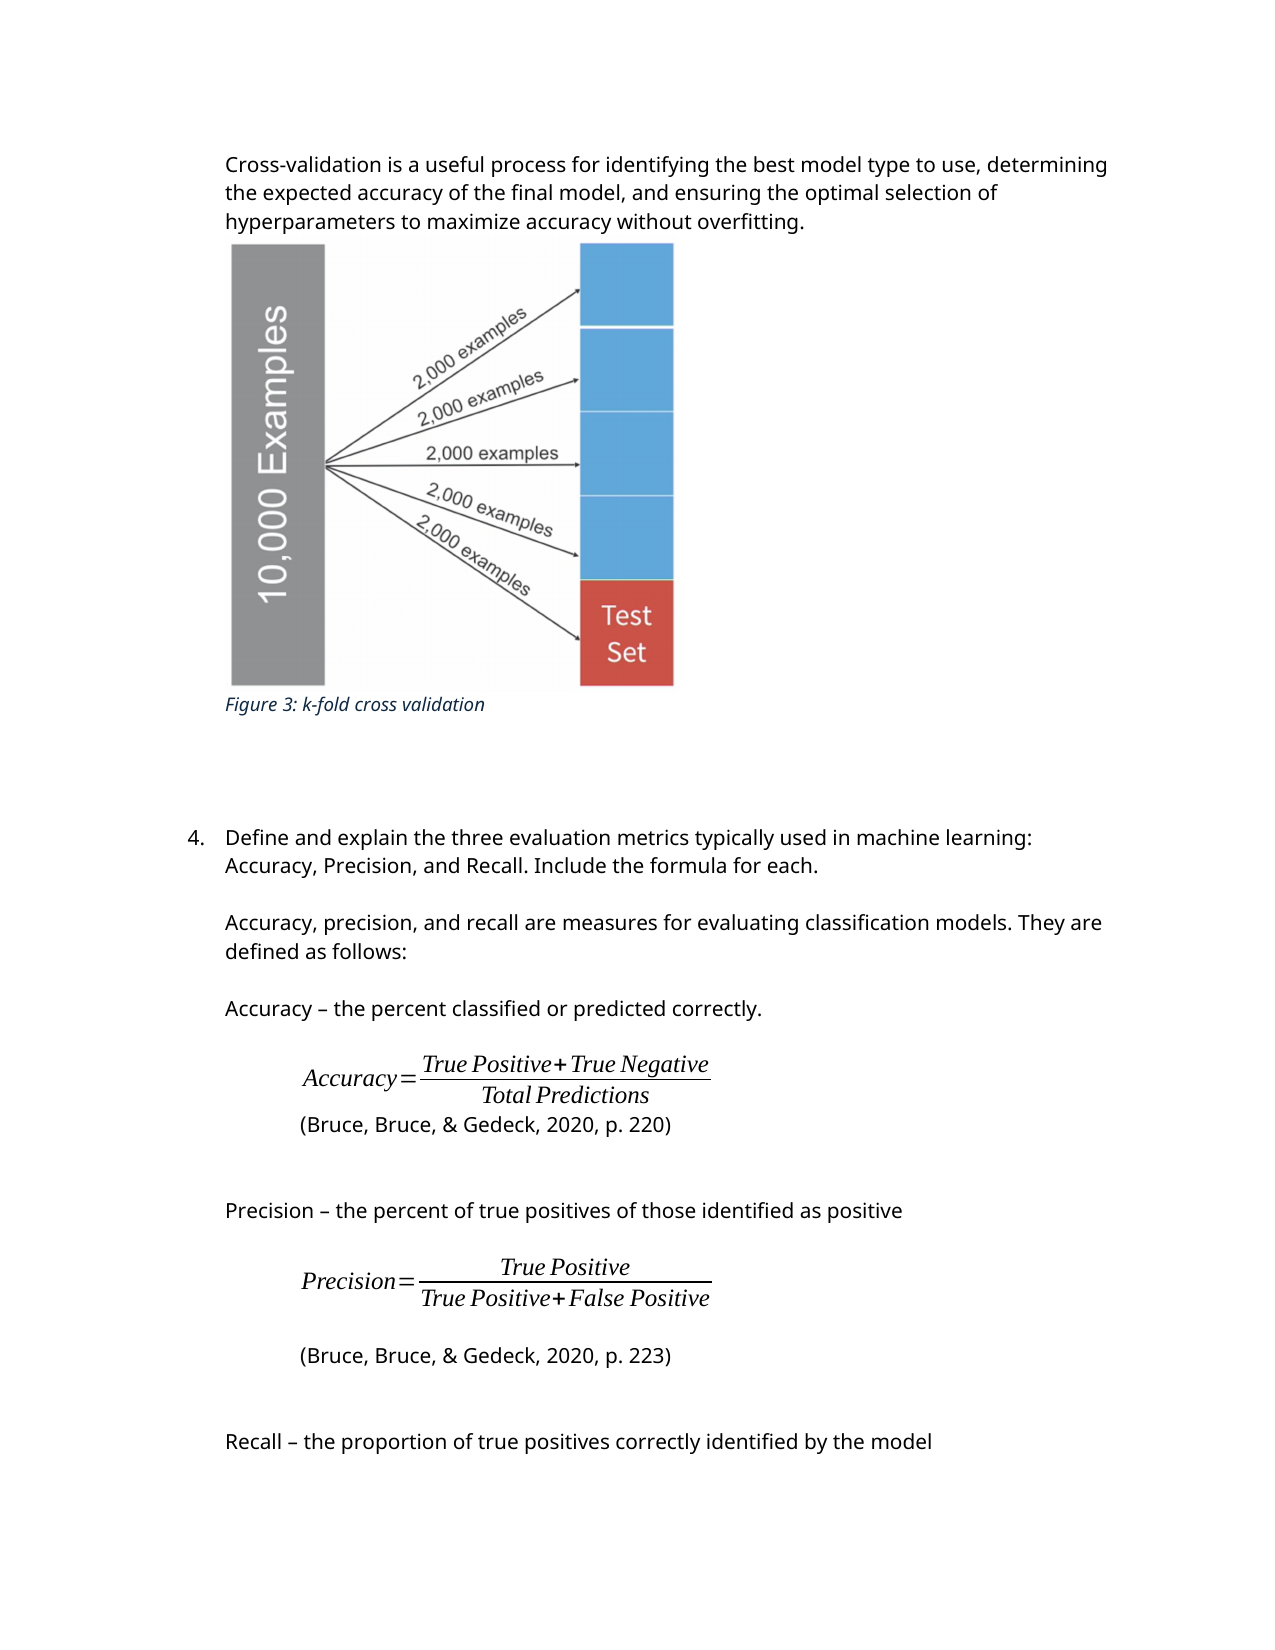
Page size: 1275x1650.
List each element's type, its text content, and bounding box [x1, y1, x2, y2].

text (Bruce, Bruce, & Gedeck, 2020, p. 223) [300, 1340, 1125, 1370]
text (Bruce, Bruce, & Gedeck, 2020, p. 220) [300, 1109, 1125, 1139]
text Recall – the proportion of true positives correctly identified by the model [225, 1427, 1125, 1456]
text Precision – the percent of true positives of those identified as positive [225, 1196, 1125, 1224]
text Accuracy, precision, and recall are measures for evaluating classification models. They are defined as follows: [225, 908, 1125, 965]
picture [225, 235, 680, 692]
text Accuracy – the percent classified or predicted correctly. [225, 994, 1125, 1022]
text Cross-validation is a useful process for identifying the best model type to use, determining the expected accuracy of the final model, and ensuring the optimal selection of hyperparameters to maximize accuracy without overfitting. [225, 150, 1125, 235]
text Figure 3: k-fold cross validation [225, 691, 1125, 717]
list Define and explain the three evaluation metrics typically used in machine learning: Accuracy, Precision, and Recall. Include the formula for each. [187, 823, 1125, 880]
